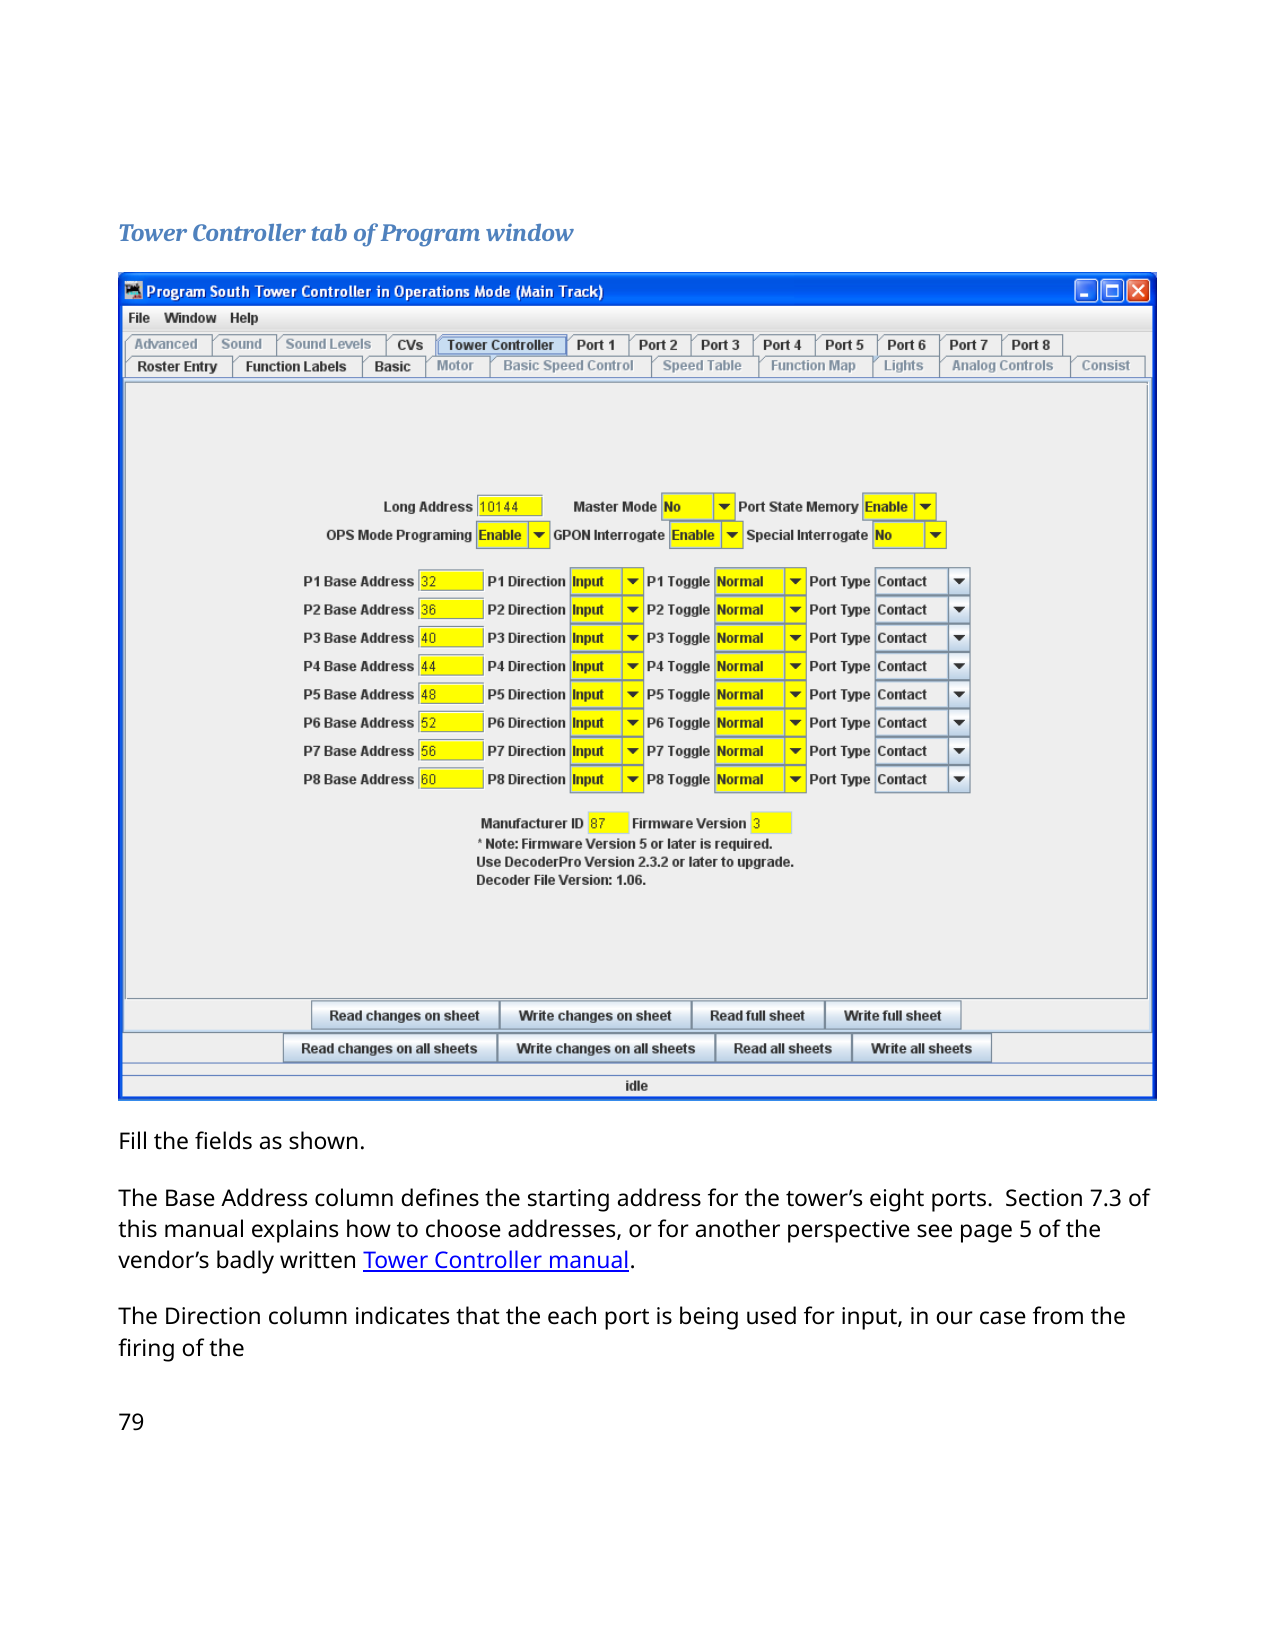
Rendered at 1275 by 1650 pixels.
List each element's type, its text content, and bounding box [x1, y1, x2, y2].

picture [118, 272, 1157, 1101]
subtitle Tower Controller tab of Program window [118, 219, 1157, 247]
text The Base Address column defines the starting address for the tower’s eight ports. Section 7.3 of this manual explains how to choose addresses, or for another perspective see page 5 of the vendor’s badly written Tower Controller manual. [118, 1181, 1157, 1275]
text The Direction column indicates that the each port is being used for input, in our case from the firing of the [118, 1300, 1157, 1363]
text Fill the fields as shown. [118, 1125, 1157, 1156]
